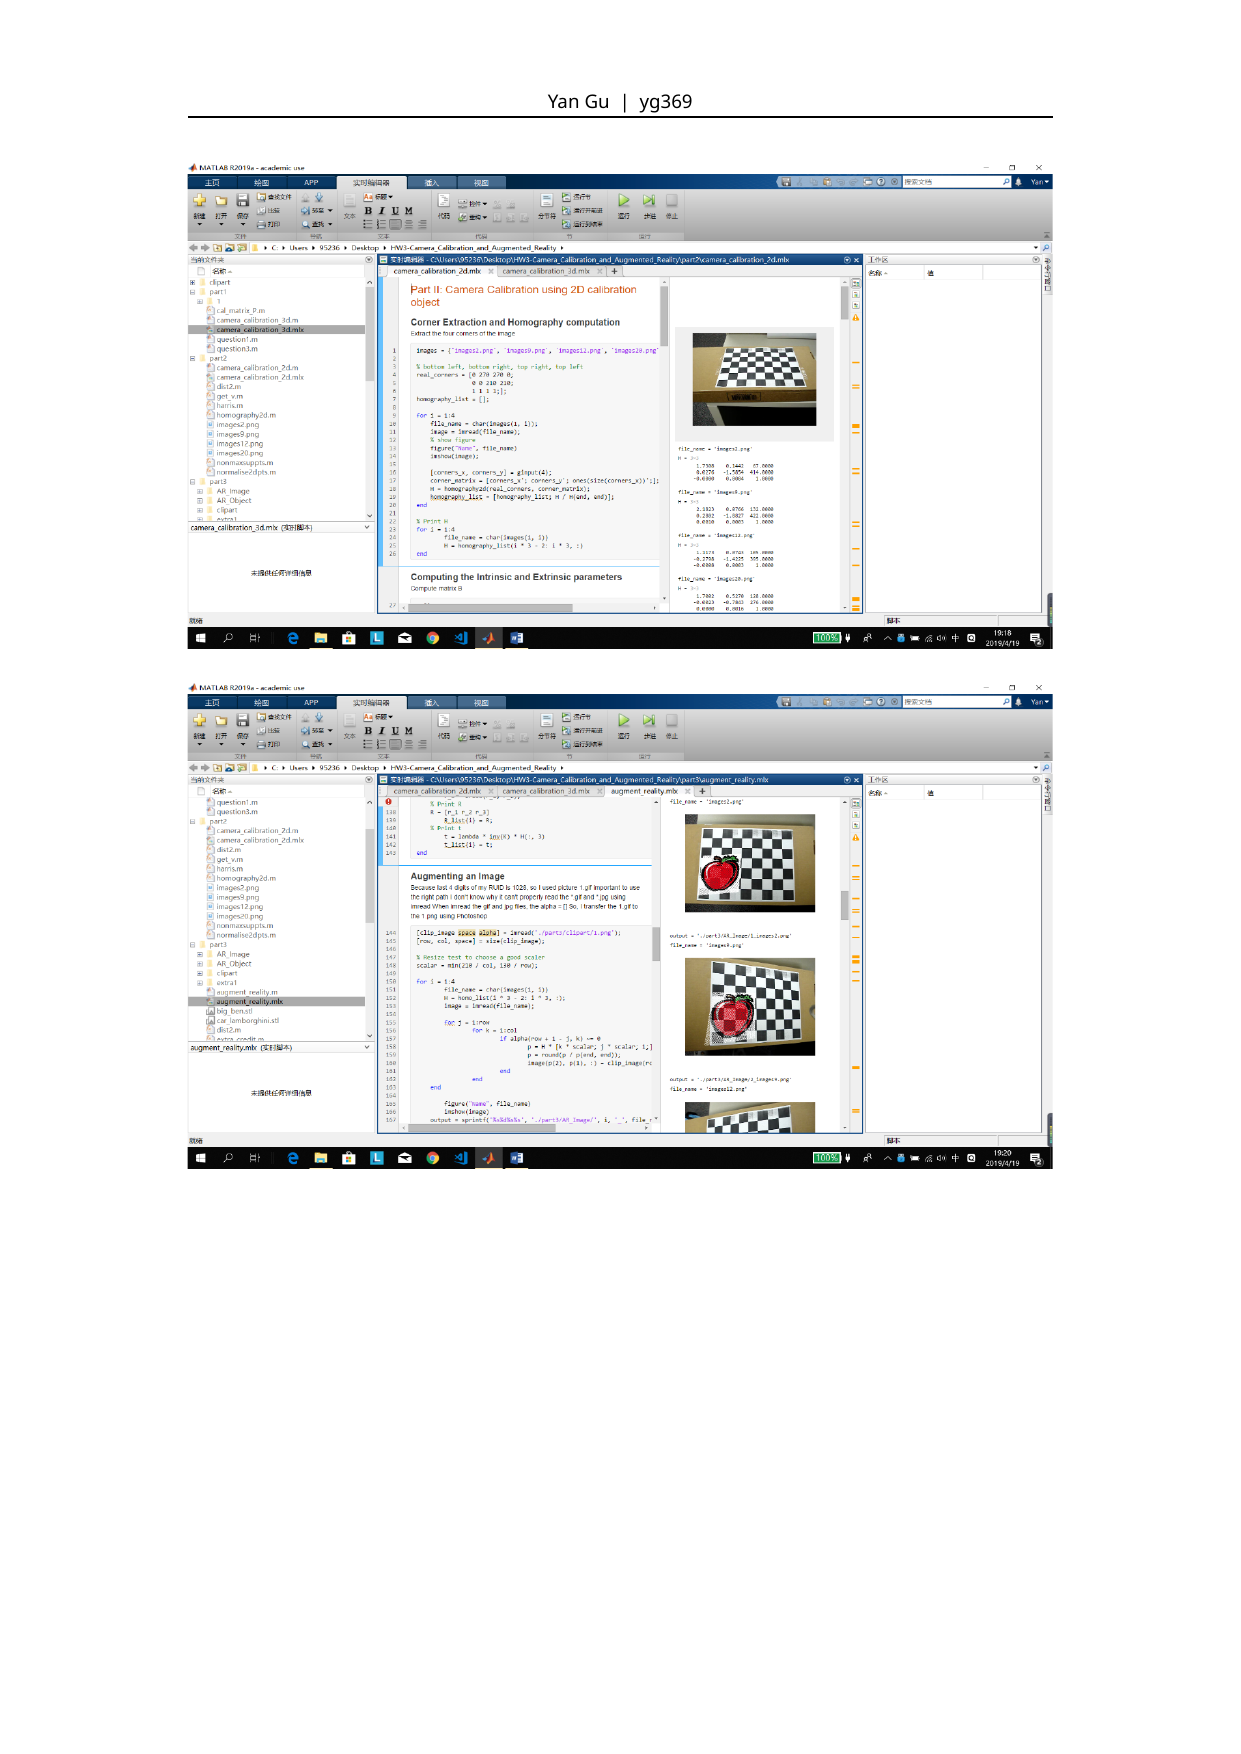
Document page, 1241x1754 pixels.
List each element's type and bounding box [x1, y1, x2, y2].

picture [187, 682, 1053, 1169]
picture [187, 162, 1053, 649]
